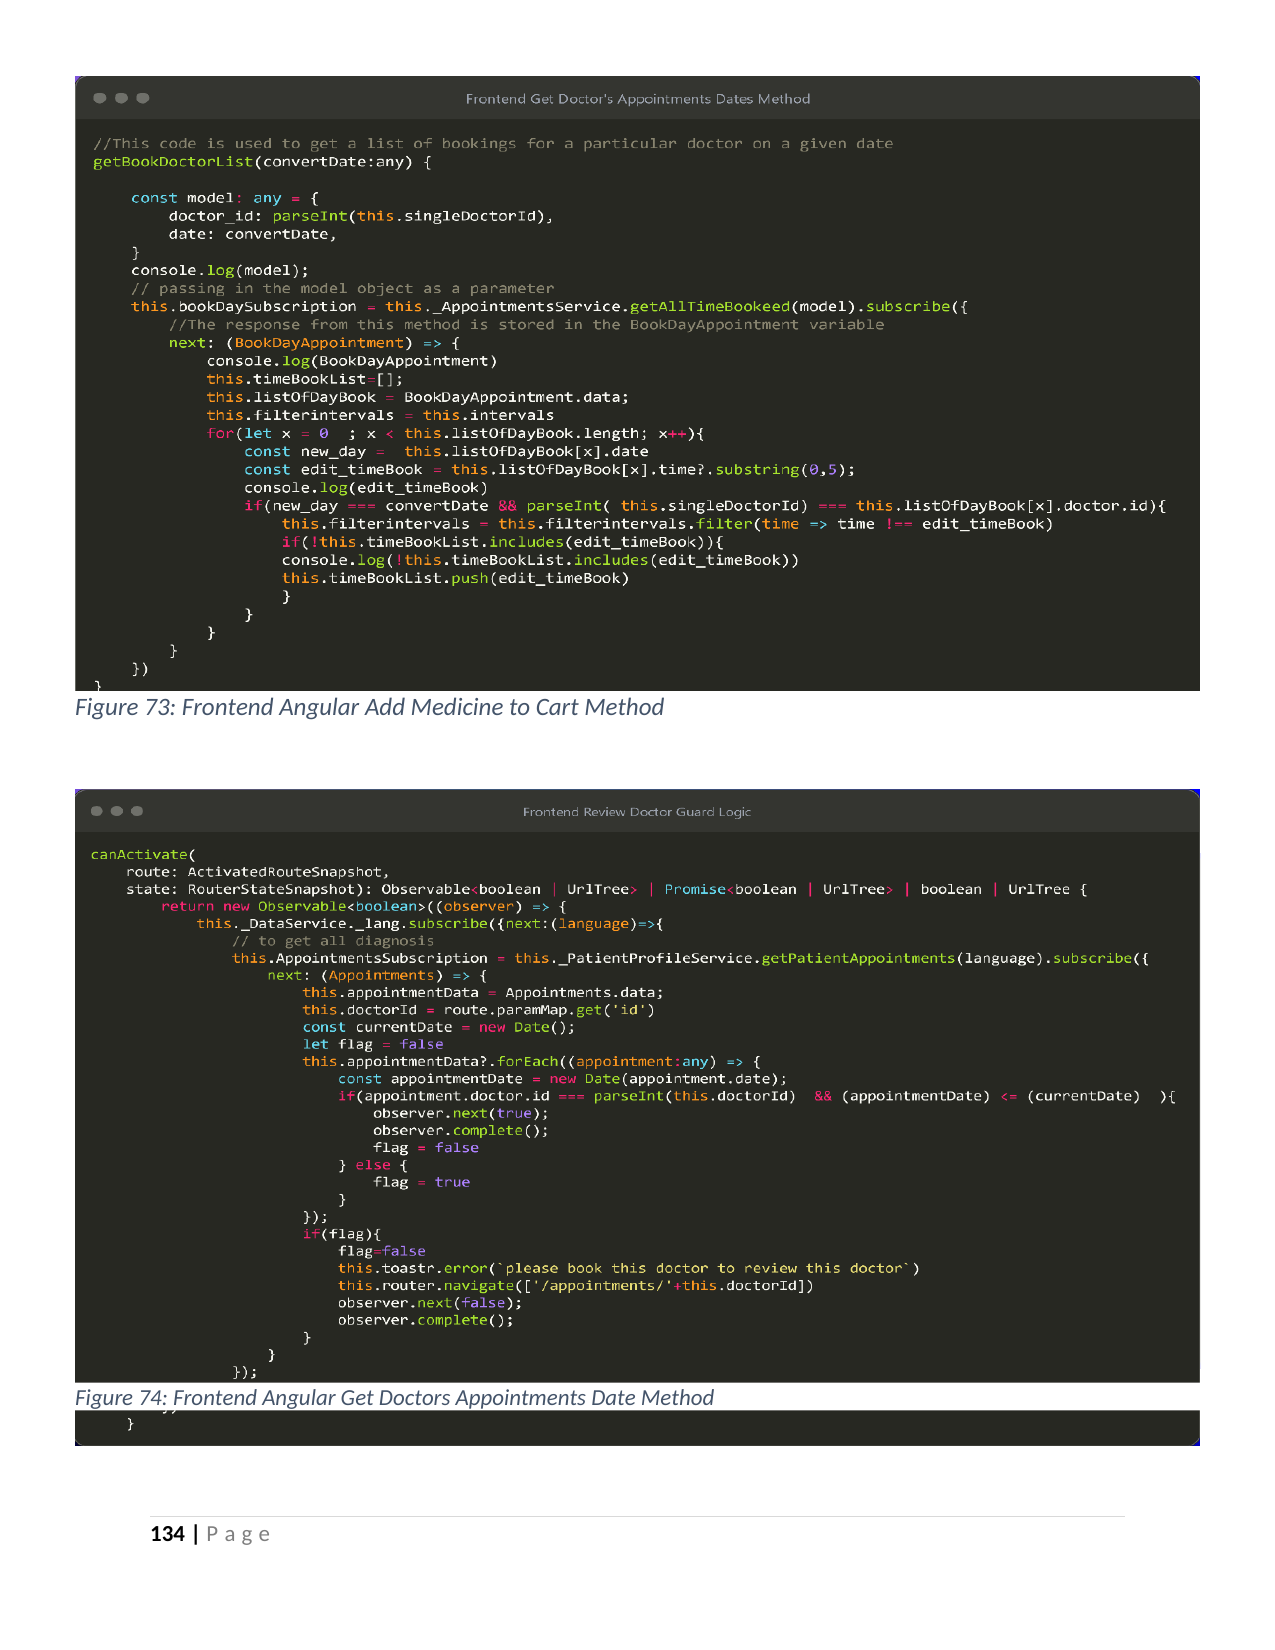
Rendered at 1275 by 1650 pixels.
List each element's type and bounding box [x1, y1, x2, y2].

picture [75, 1411, 1200, 1446]
picture [75, 789, 1200, 1382]
picture [75, 76, 1200, 691]
